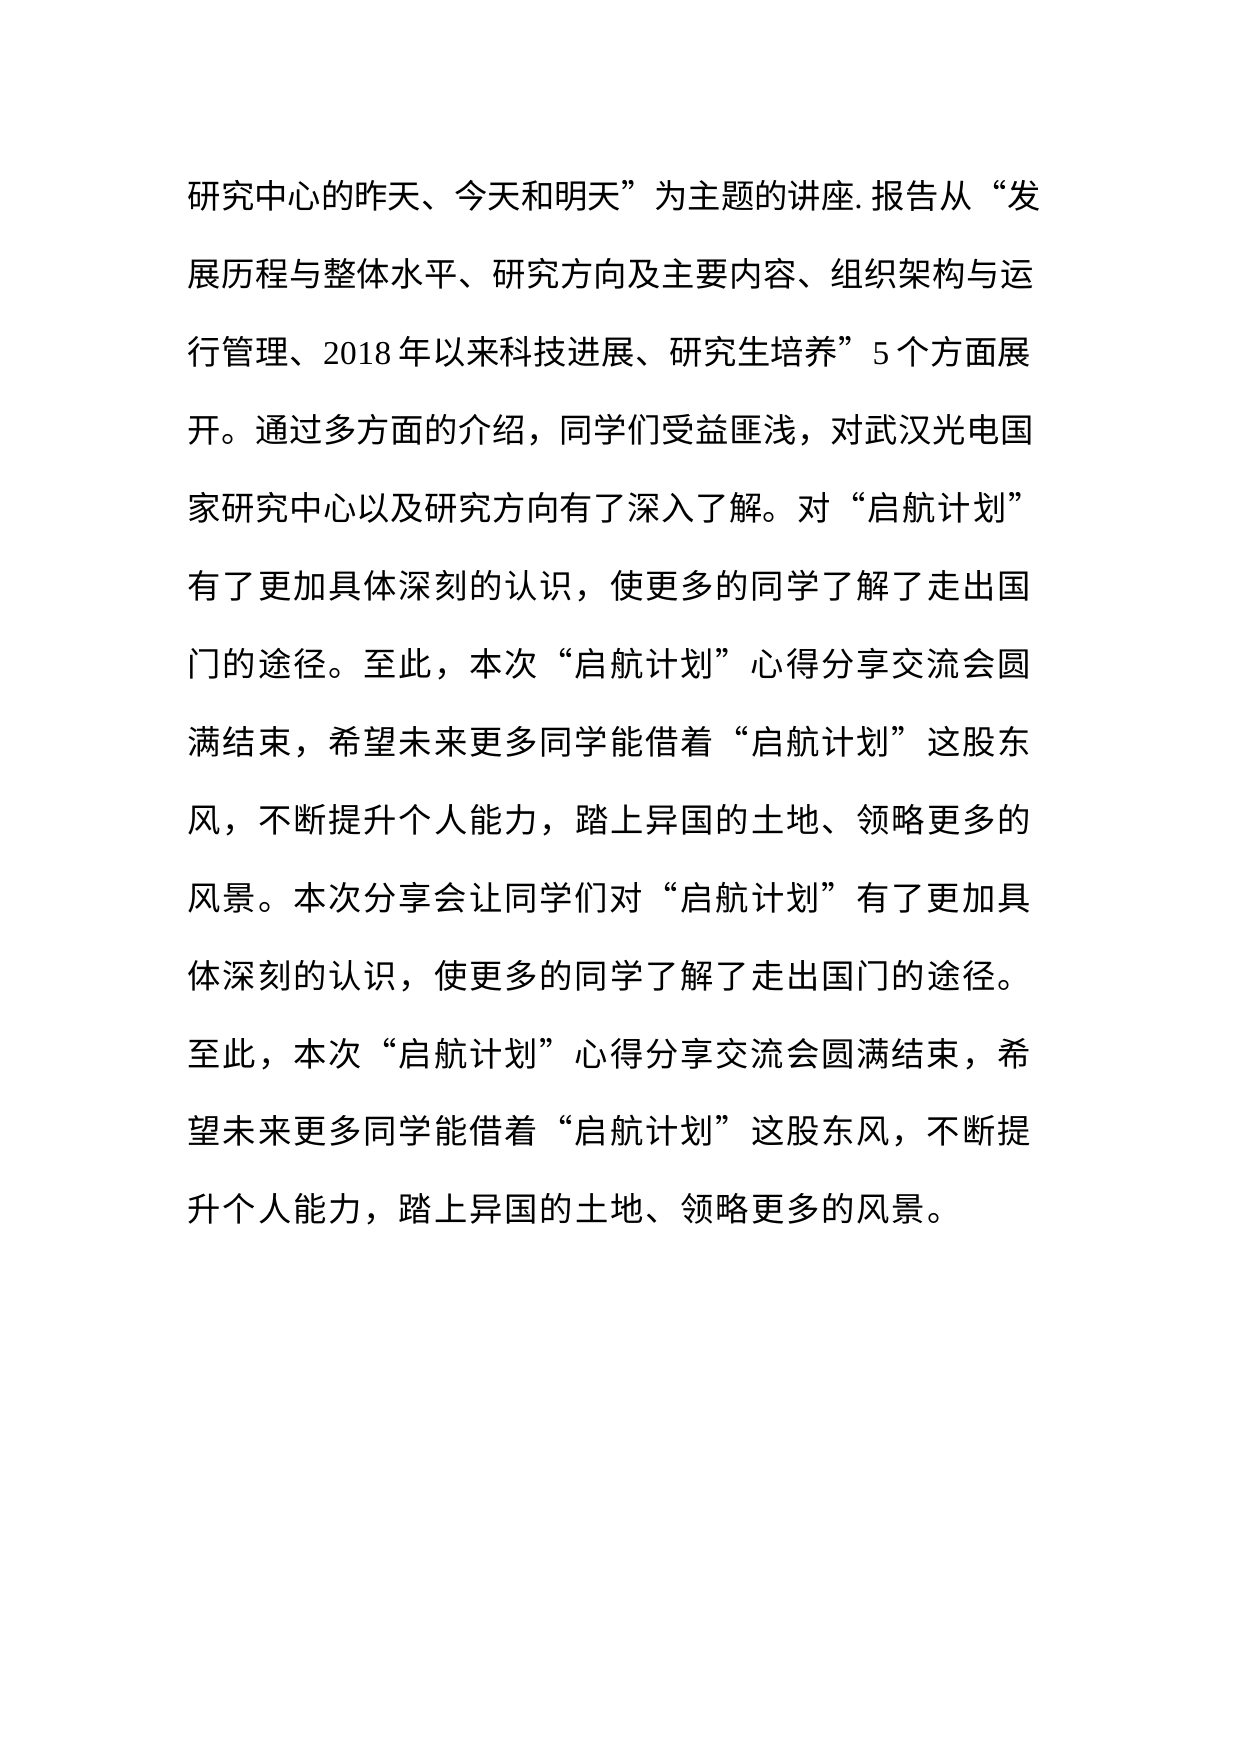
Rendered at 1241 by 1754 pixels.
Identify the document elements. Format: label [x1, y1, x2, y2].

text [187, 162, 1053, 1240]
